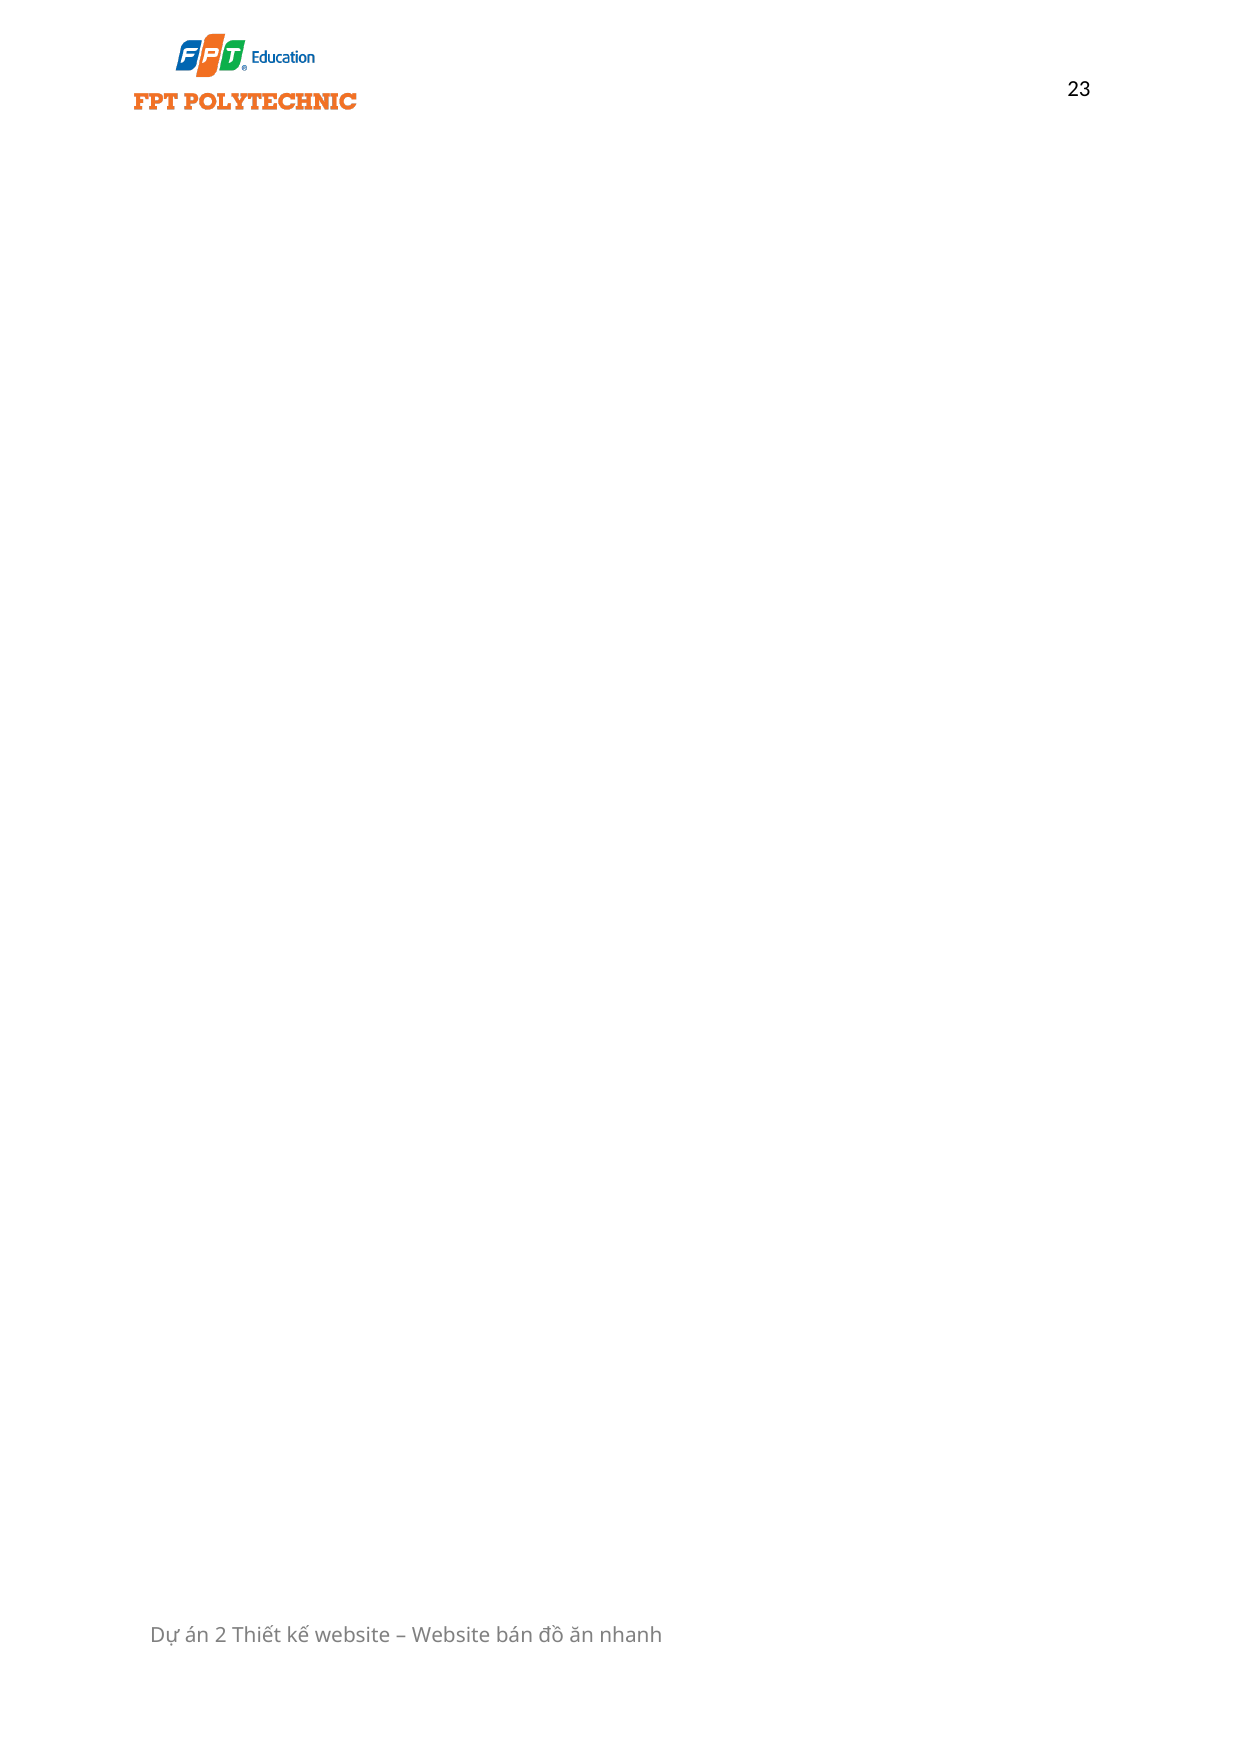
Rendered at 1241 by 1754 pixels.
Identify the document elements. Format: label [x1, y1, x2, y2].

picture [126, 26, 364, 117]
